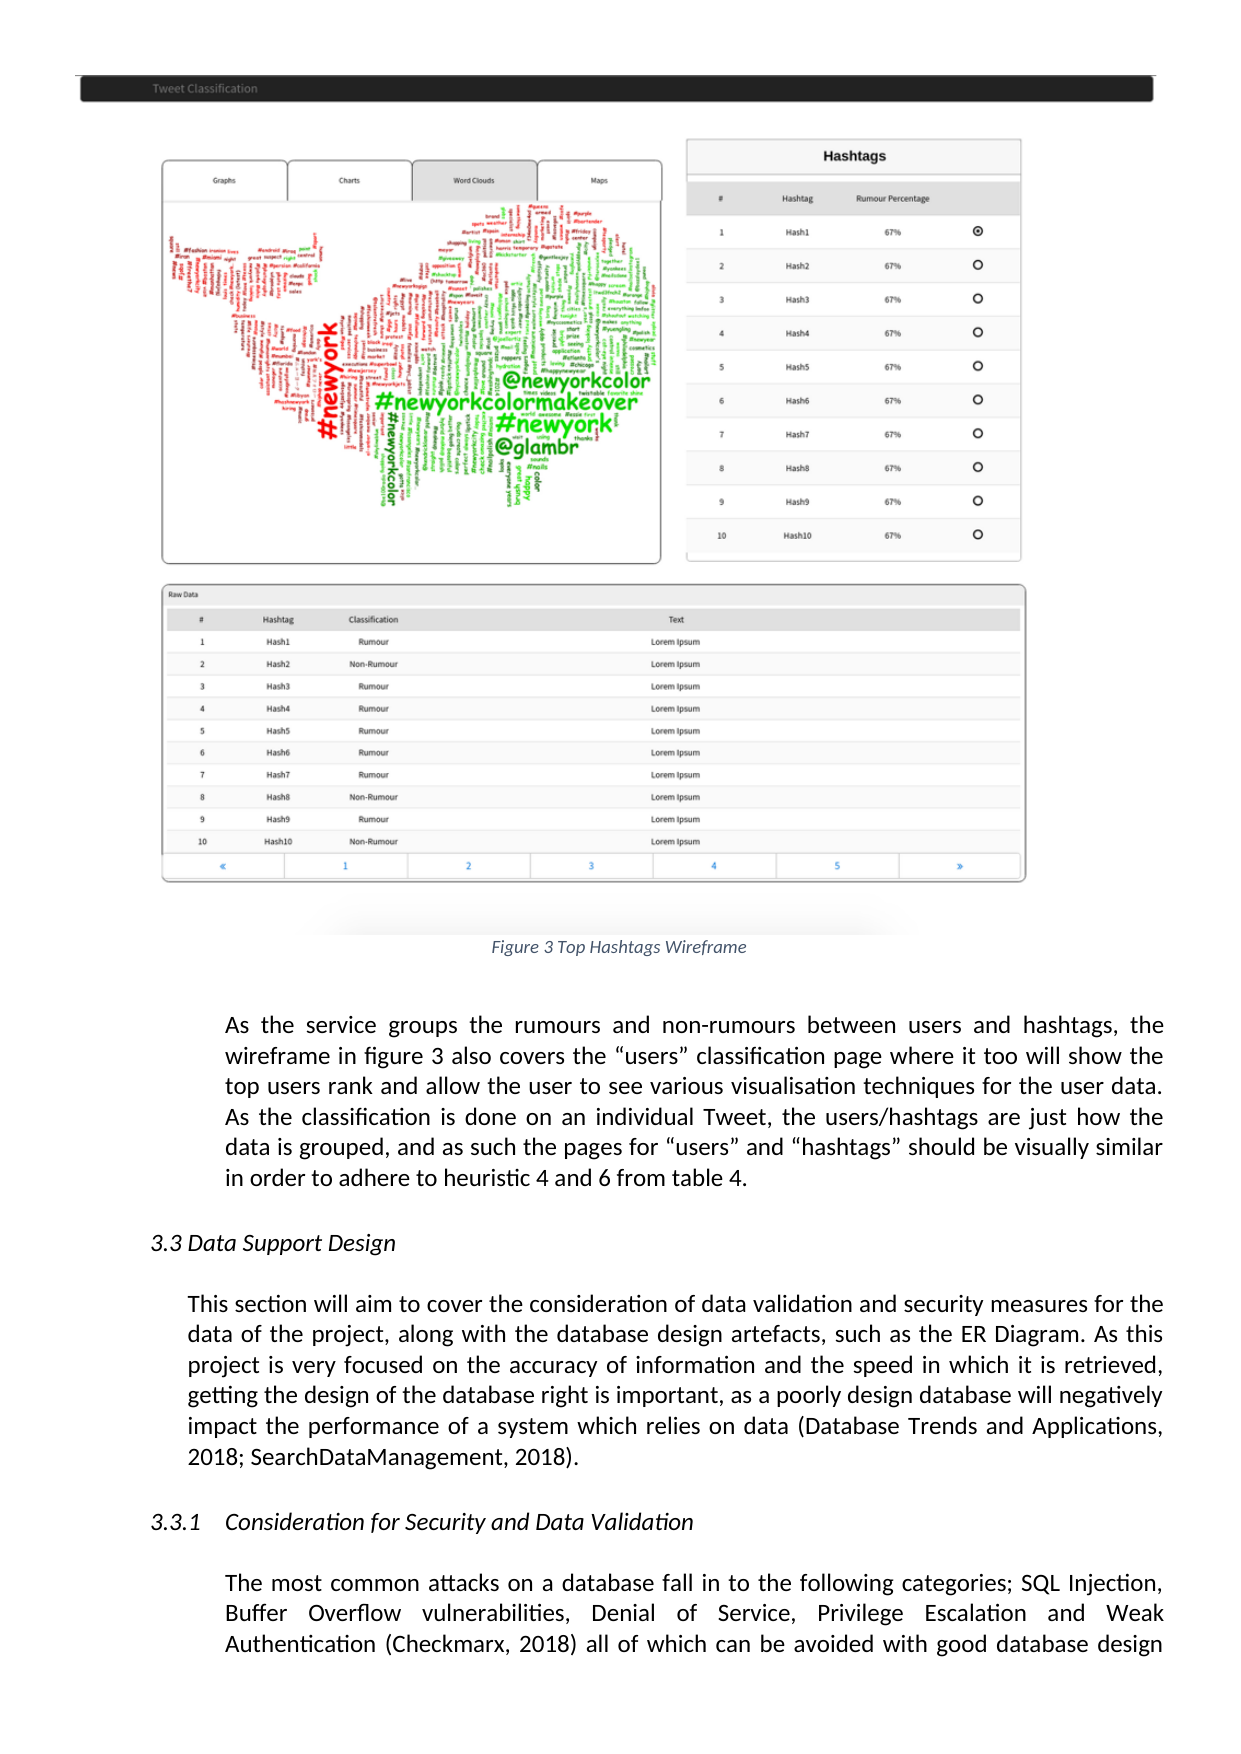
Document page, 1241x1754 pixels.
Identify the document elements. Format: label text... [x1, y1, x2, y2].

text As the service groups the rumours and non-rumours between users and hashtags, the wireframe in figure 3 also covers the “users” classification page where it too will show the top users rank and allow the user to see various visualisation techniques for the user data. As the classification is done on an individual Tweet, the users/hashtags are just how the data is grouped, and as such the pages for “users” and “hashtags” should be visually similar in order to adhere to heuristic 4 and 6 from table 4. [225, 1009, 1165, 1192]
subtitle Consideration for Security and Data Validation [150, 1506, 1165, 1536]
text This section will aim to cover the consideration of data validation and security measures for the data of the project, along with the database design artefacts, such as the ER Diagram. As this project is very focused on the accuracy of information and the speed in which it is retrieved, getting the design of the database right is important, as a poorly design database will negatively impact the performance of a system which relies on data (Database Trends and Applications, 2018; SearchDataManagement, 2018). [187, 1288, 1165, 1471]
subtitle Data Support Design [150, 1227, 1165, 1258]
text Figure 3 Top Hashtags Wireframe [75, 935, 1165, 958]
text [225, 1567, 1165, 1658]
picture [75, 75, 1157, 935]
